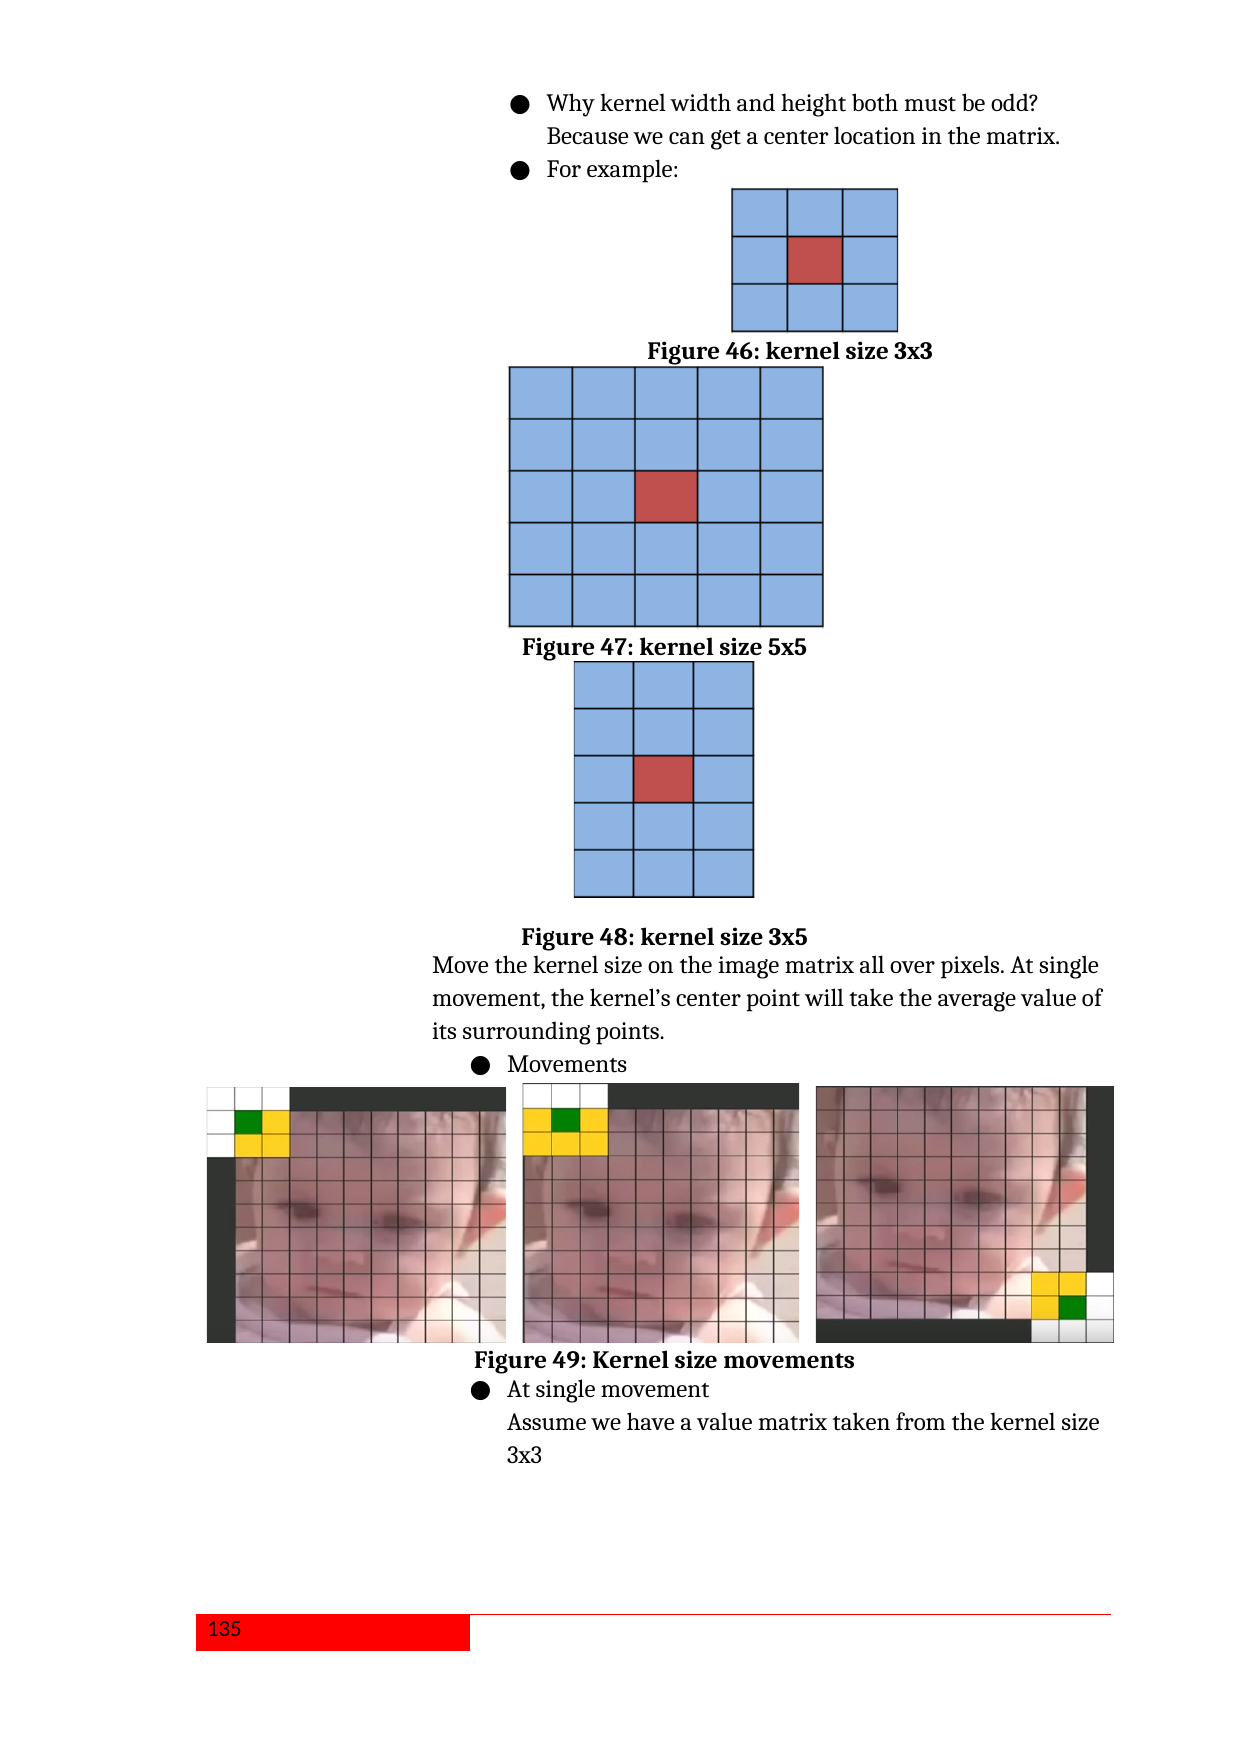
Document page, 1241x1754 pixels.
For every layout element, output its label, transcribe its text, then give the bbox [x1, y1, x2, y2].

list Figure 47: kernel size 5x5 [207, 633, 1122, 661]
text Assume we have a value matrix taken from the kernel size 3x3 [507, 1408, 1122, 1470]
picture [522, 1083, 800, 1343]
list At single movement [469, 1375, 1122, 1404]
list Figure 48: kernel size 3x5 [207, 922, 1122, 951]
picture [206, 1087, 507, 1343]
list Figure 49: Kernel size movements [207, 1346, 1122, 1375]
picture [506, 366, 824, 629]
list Figure 46: kernel size 3x3 [458, 337, 1122, 366]
text Move the kernel size on the image matrix all over pixels. At single movement, the kernel’s center point will take the average value of its surrounding points. [432, 951, 1122, 1046]
picture [573, 661, 755, 898]
picture [730, 187, 899, 334]
picture [815, 1086, 1114, 1343]
list Movements [469, 1050, 1122, 1079]
list Why kernel width and height both must be odd? Because we can get a center location in the matrix. [509, 89, 1122, 150]
list For example: [509, 155, 1122, 183]
